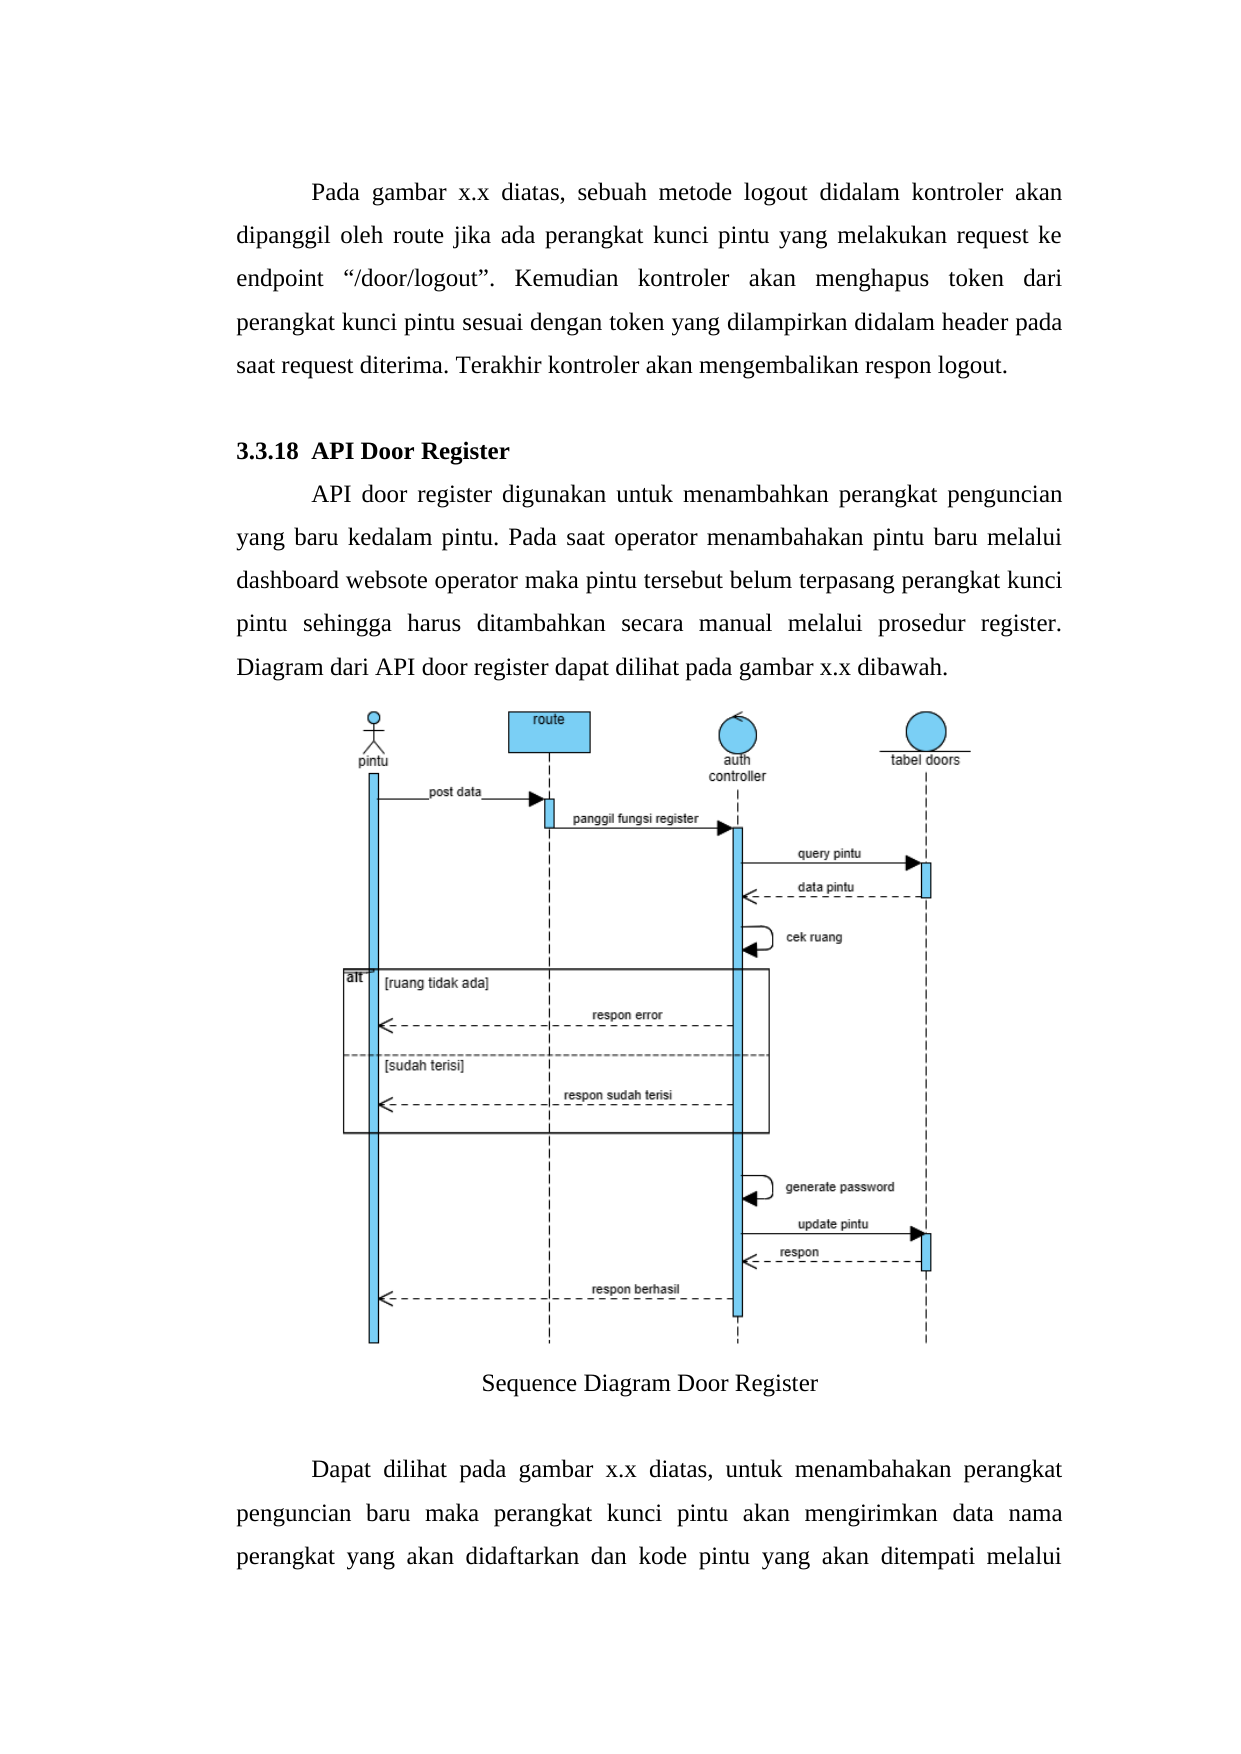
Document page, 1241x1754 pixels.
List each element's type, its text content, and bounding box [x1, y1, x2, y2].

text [236, 1454, 1063, 1569]
text API door register digunakan untuk menambahkan perangkat penguncian yang baru kedalam pintu. Pada saat operator menambahakan pintu baru melalui dashboard websote operator maka pintu tersebut belum terpasang perangkat kunci pintu sehingga harus ditambahkan secara manual melalui prosedur register. Diagram dari API door register dapat dilihat pada gambar x.x dibawah. [236, 479, 1063, 680]
text Pada gambar x.x diatas, sebuah metode logout didalam kontroler akan dipanggil oleh route jika ada perangkat kunci pintu yang melakukan request ke endpoint “/door/logout”. Kemudian kontroler akan menghapus token dari perangkat kunci pintu sesuai dengan token yang dilampirkan didalam header pada saat request diterima. Terakhir kontroler akan mengembalikan respon logout. [236, 177, 1063, 378]
picture [328, 694, 971, 1354]
text API Door Register [236, 436, 1063, 465]
text Sequence Diagram Door Register [236, 1368, 1063, 1397]
